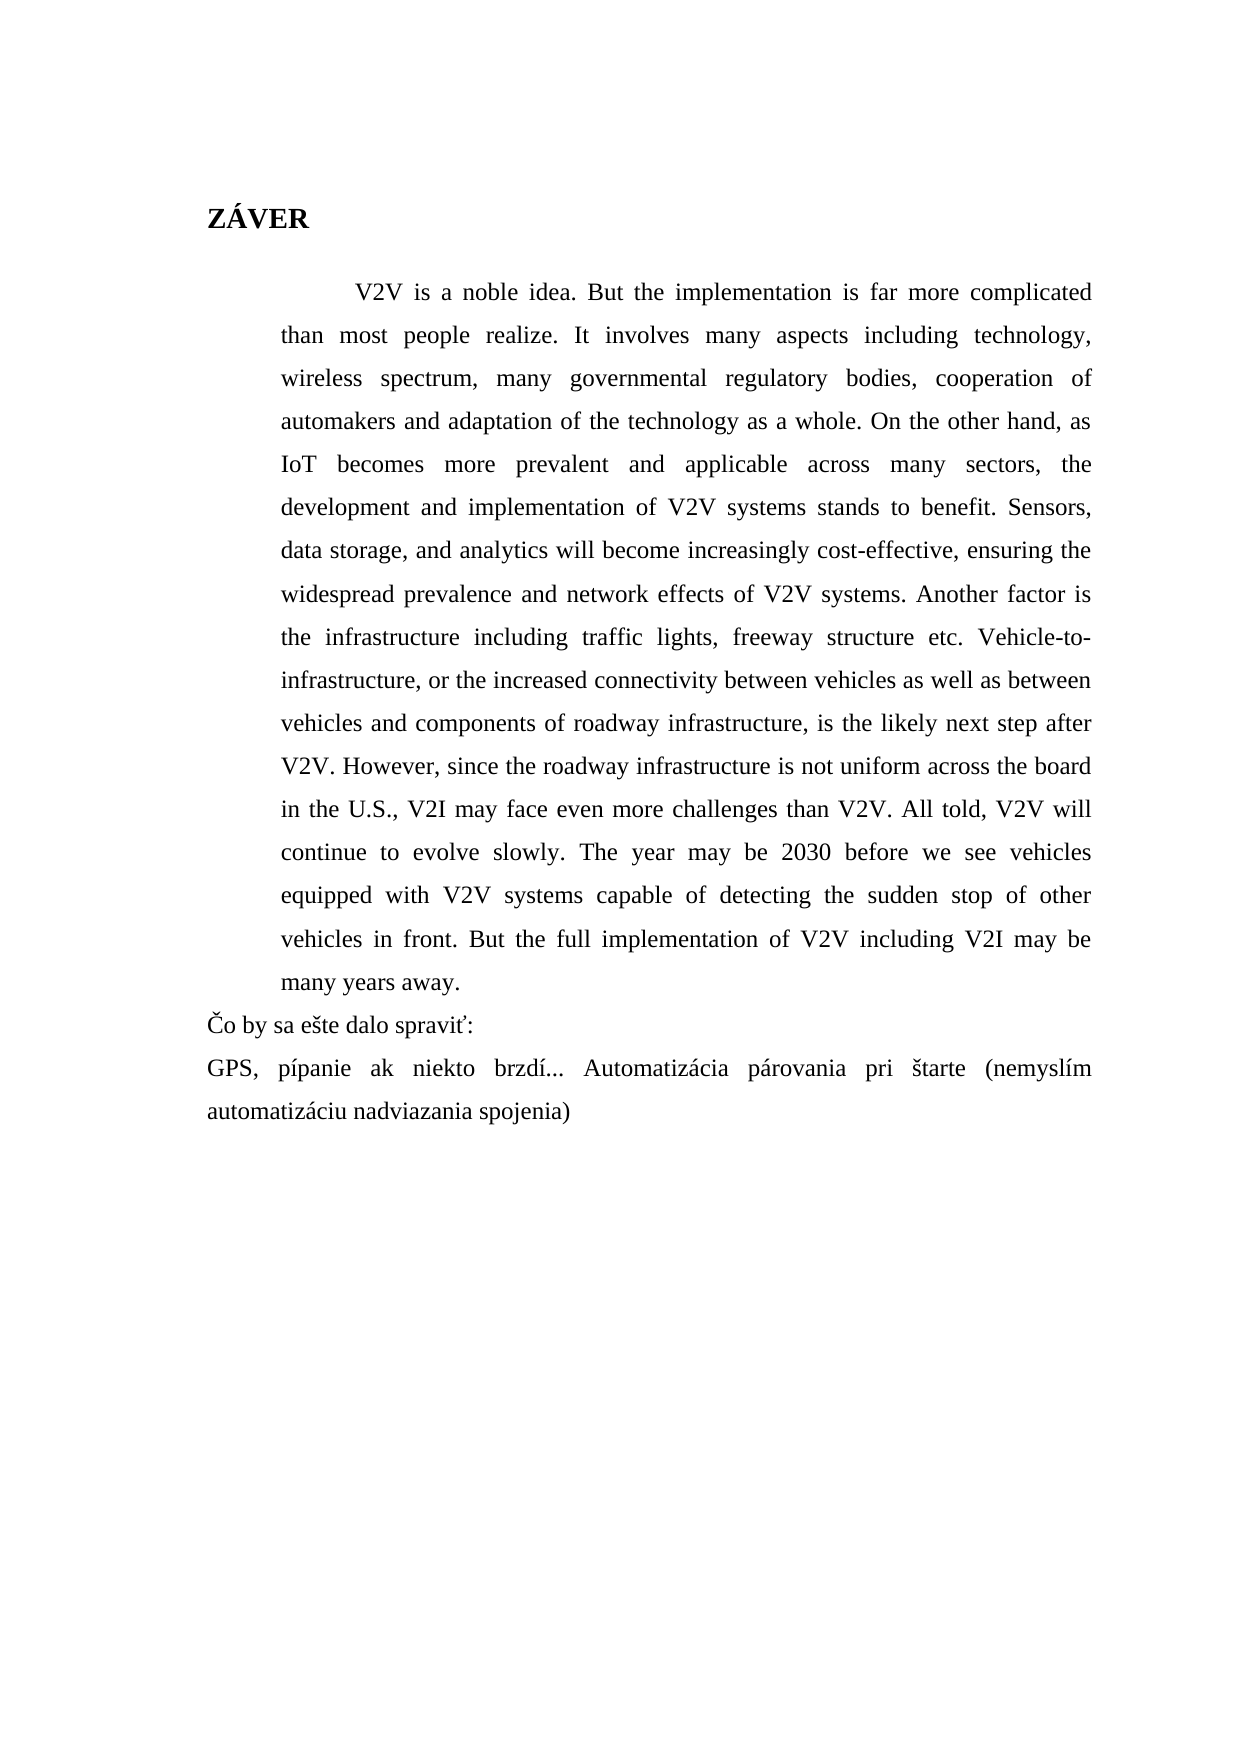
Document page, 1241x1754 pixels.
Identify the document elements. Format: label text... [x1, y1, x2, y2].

text Čo by sa ešte dalo spraviť: [207, 1010, 1092, 1039]
text GPS, pípanie ak niekto brzdí... Automatizácia párovania pri štarte (nemyslím automatizáciu nadviazania spojenia) [207, 1053, 1092, 1125]
subtitle Záver [207, 201, 1092, 235]
text V2V is a noble idea. But the implementation is far more complicated than most people realize. It involves many aspects including technology, wireless spectrum, many governmental regulatory bodies, cooperation of automakers and adaptation of the technology as a whole. On the other hand, as IoT becomes more prevalent and applicable across many sectors, the development and implementation of V2V systems stands to benefit. Sensors, data storage, and analytics will become increasingly cost-effective, ensuring the widespread prevalence and network effects of V2V systems. Another factor is the infrastructure including traffic lights, freeway structure etc. Vehicle-to-infrastructure, or the increased connectivity between vehicles as well as between vehicles and components of roadway infrastructure, is the likely next step after V2V. However, since the roadway infrastructure is not uniform across the board in the U.S., V2I may face even more challenges than V2V. All told, V2V will continue to evolve slowly. The year may be 2030 before we see vehicles equipped with V2V systems capable of detecting the sudden stop of other vehicles in front. But the full implementation of V2V including V2I may be many years away. [281, 277, 1092, 996]
